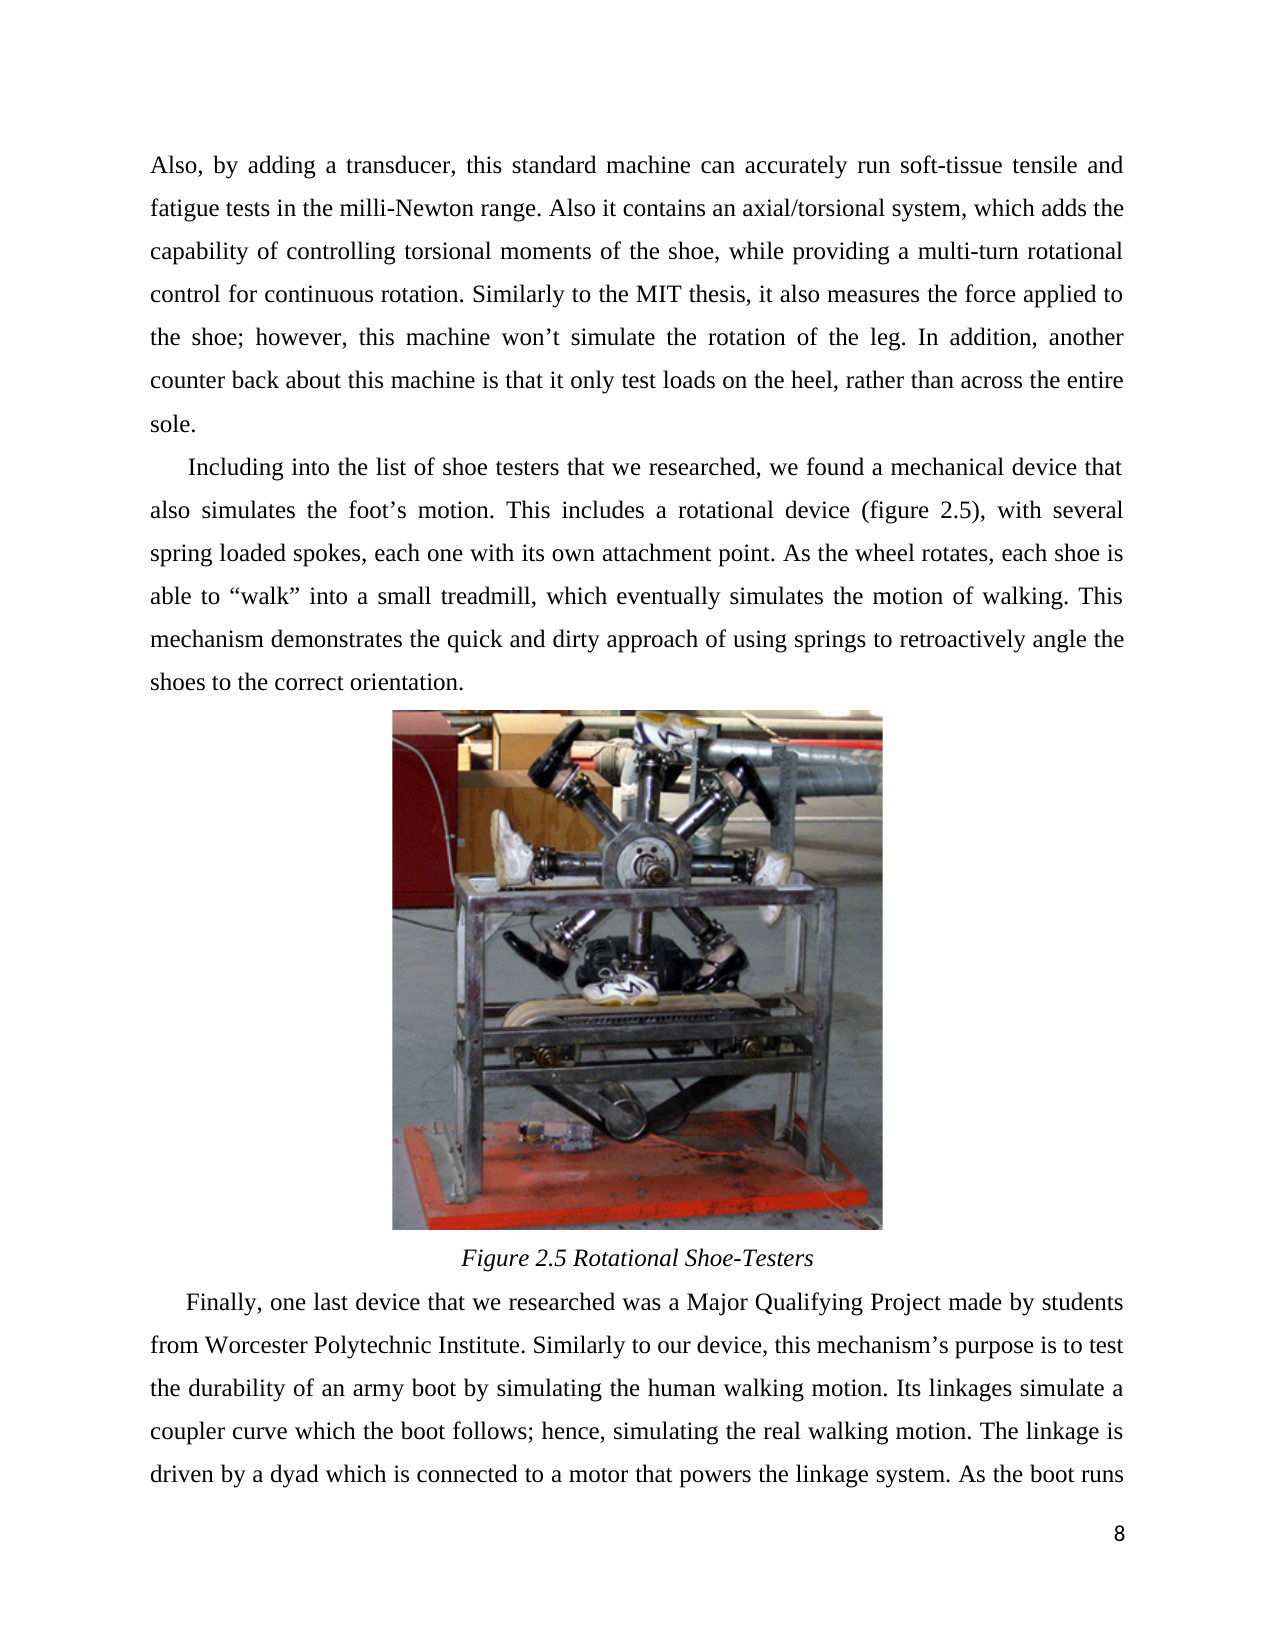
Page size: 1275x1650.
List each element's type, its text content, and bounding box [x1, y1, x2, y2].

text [150, 1287, 1125, 1488]
text Figure 2.5 Rotational Shoe-Testers [150, 1243, 1125, 1272]
picture [392, 710, 883, 1230]
text Also, by adding a transducer, this standard machine can accurately run soft-tissue tensile and fatigue tests in the milli-Newton range. Also it contains an axial/torsional system, which adds the capability of controlling torsional moments of the shoe, while providing a multi-turn rotational control for continuous rotation. Similarly to the MIT thesis, it also measures the force applied to the shoe; however, this machine won’t simulate the rotation of the leg. In addition, another counter back about this machine is that it only test loads on the heel, rather than across the entire sole. [150, 150, 1125, 437]
text Including into the list of shoe testers that we researched, we found a mechanical device that also simulates the foot’s motion. This includes a rotational device (figure 2.5), with several spring loaded spokes, each one with its own attachment point. As the wheel rotates, each shoe is able to “walk” into a small treadmill, which eventually simulates the motion of walking. This mechanism demonstrates the quick and dirty approach of using springs to retroactively angle the shoes to the correct orientation. [150, 452, 1125, 696]
